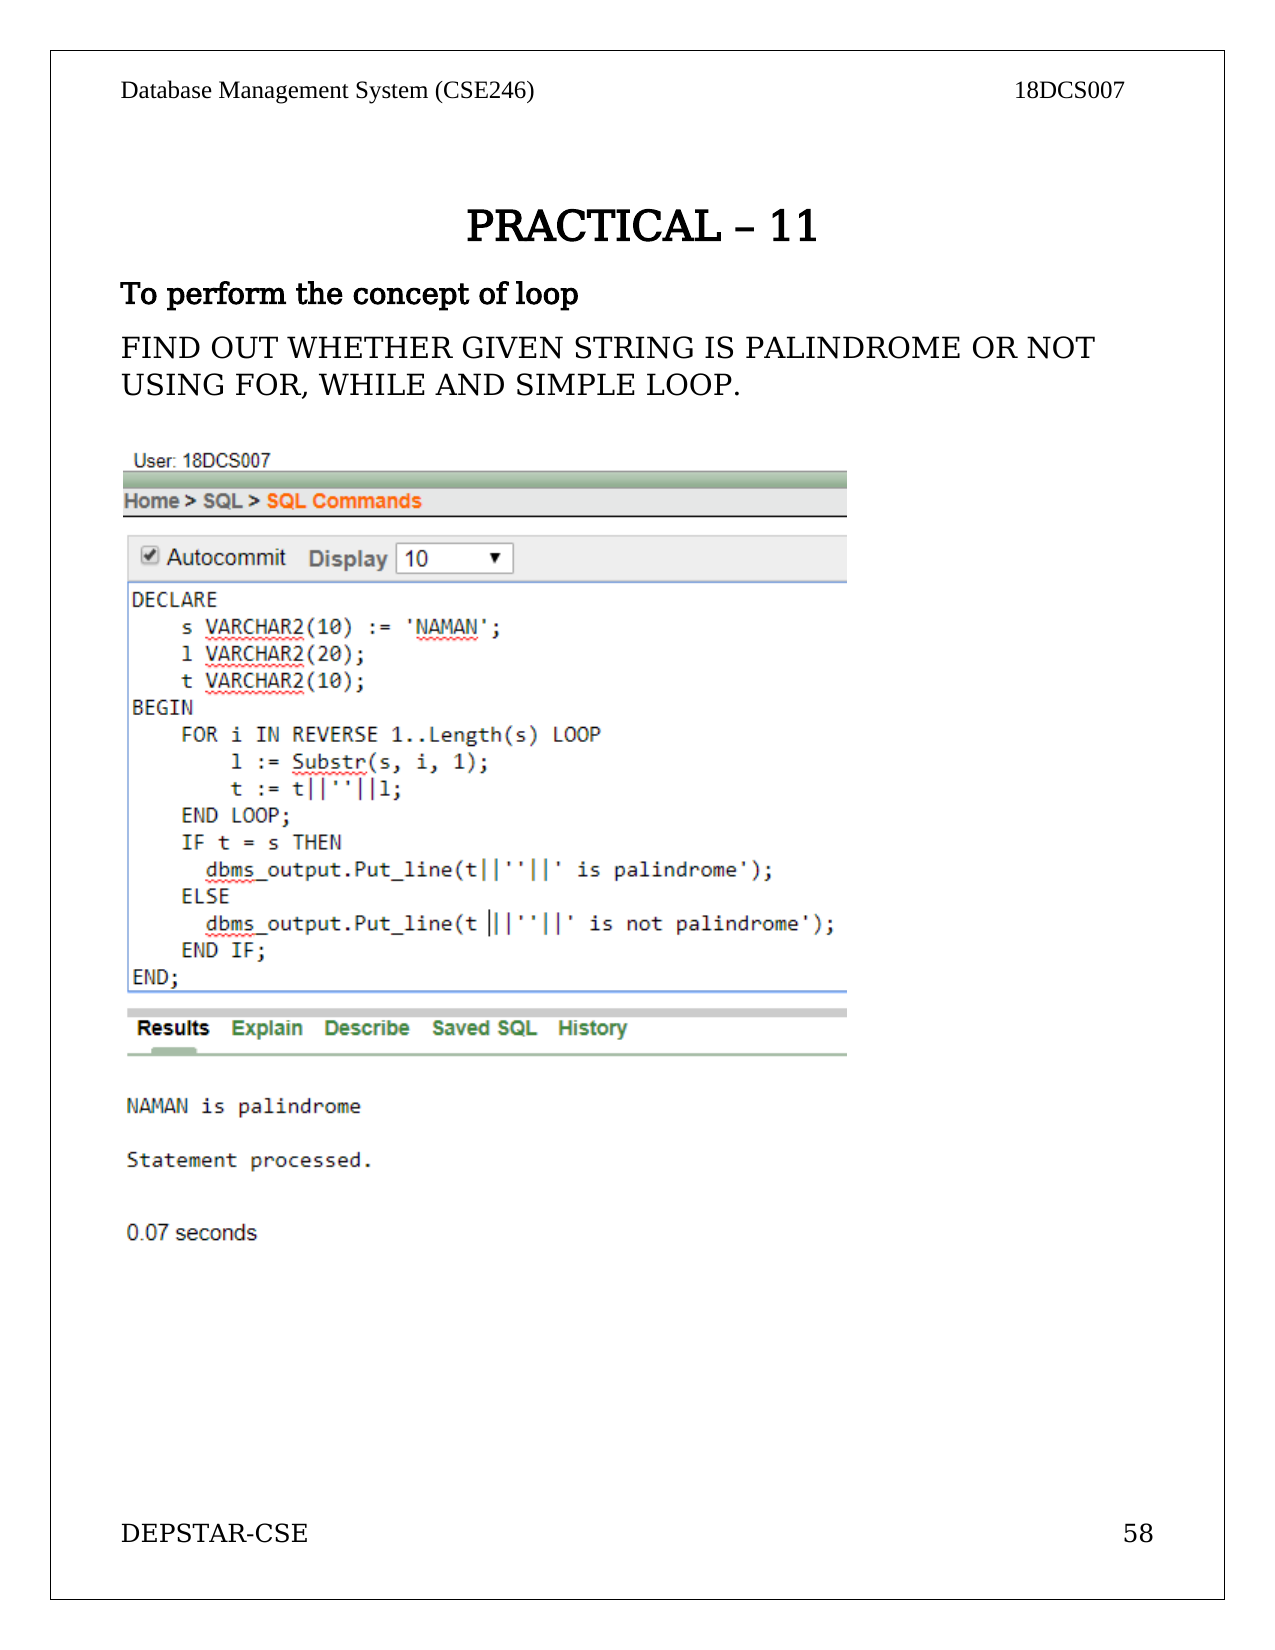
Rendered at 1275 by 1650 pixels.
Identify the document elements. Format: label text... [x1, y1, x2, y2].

text To perform the concept of loop [120, 275, 1167, 310]
text FIND OUT WHETHER GIVEN STRING IS PALINDROME OR NOT USING FOR, WHILE AND SIMPLE LOOP. [120, 329, 1167, 402]
text PRACTICAL – 11 [120, 199, 1167, 249]
picture [123, 447, 847, 1260]
